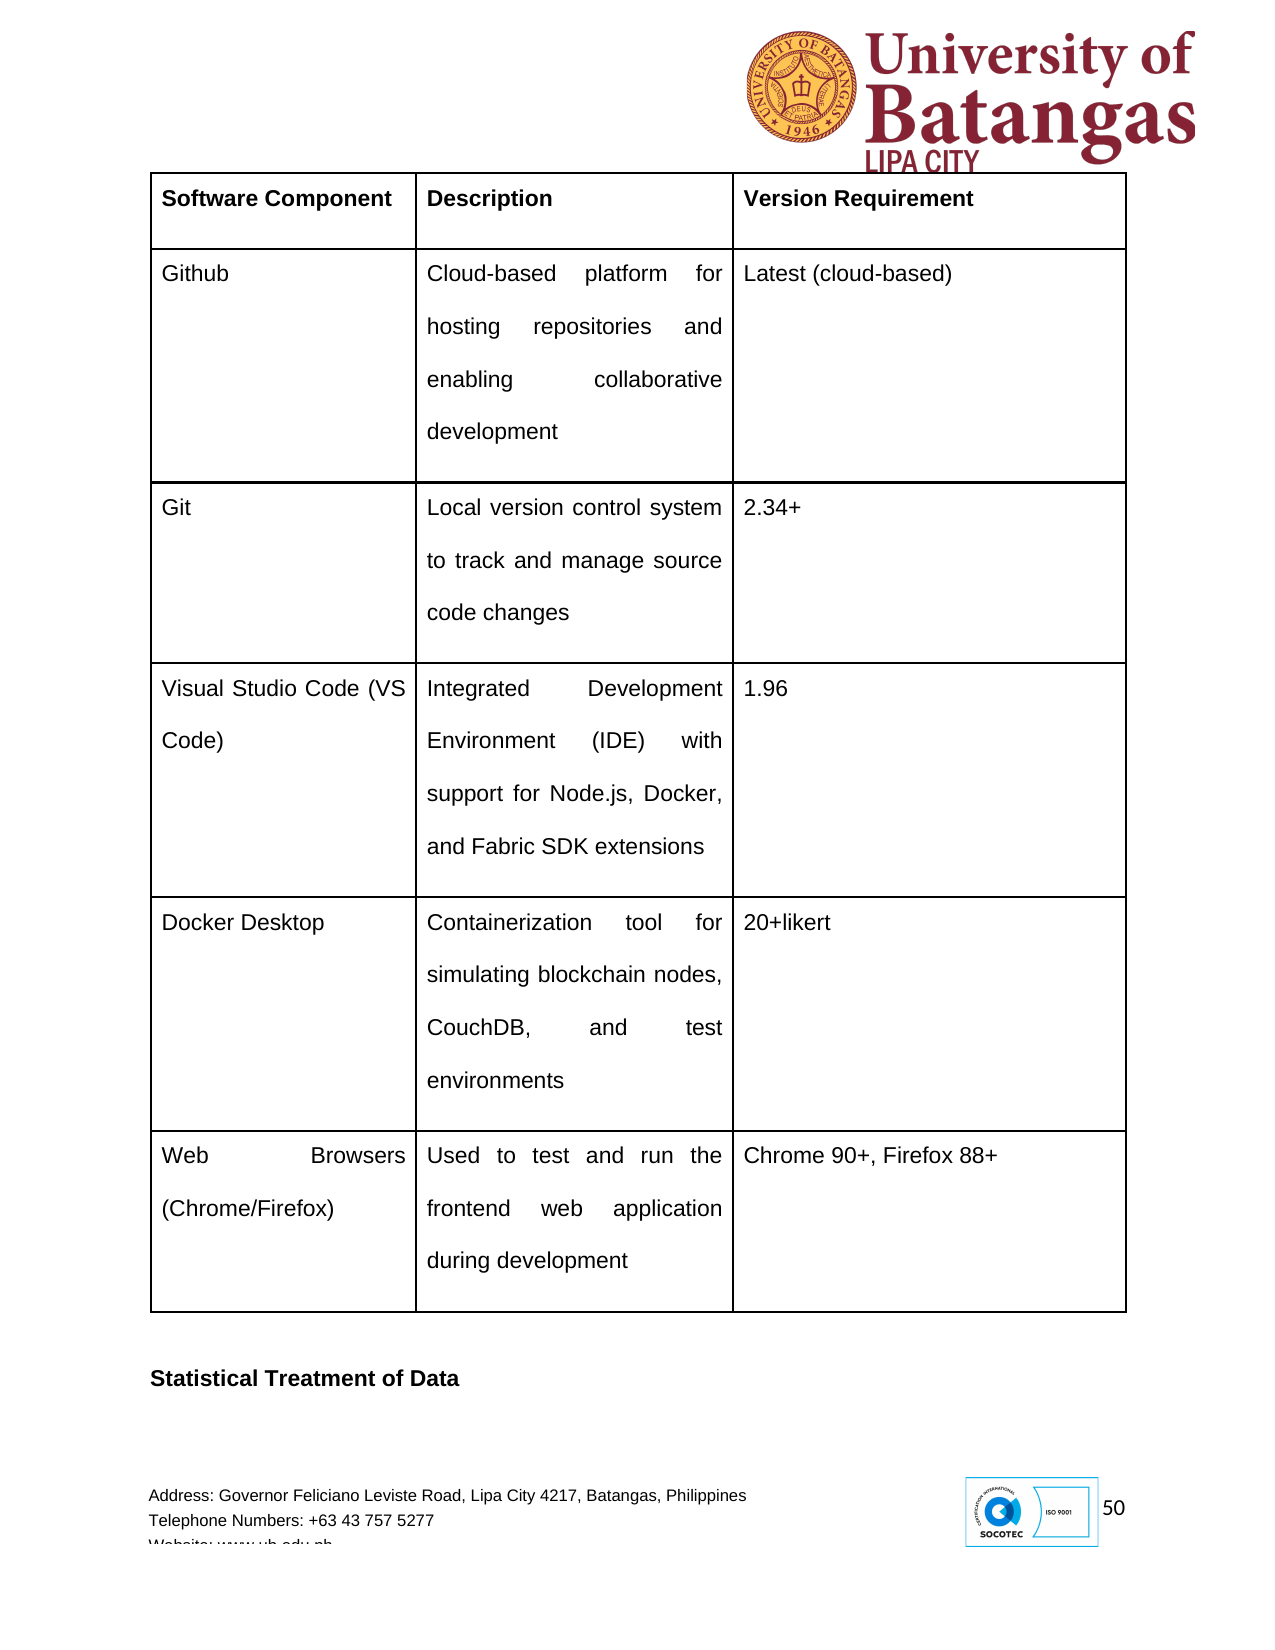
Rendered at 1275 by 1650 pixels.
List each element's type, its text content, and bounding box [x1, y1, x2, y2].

table_cell 20+likert [734, 898, 1125, 1129]
table_cell Containerization tool for simulating blockchain nodes, CouchDB, and test environments [417, 898, 732, 1129]
table_cell Used to test and run the frontend web application during development [417, 1132, 732, 1311]
table_cell Visual Studio Code (VS Code) [152, 664, 415, 896]
table_cell Local version control system to track and manage source code changes [417, 484, 732, 662]
picture [746, 31, 1195, 173]
picture [965, 1479, 1099, 1545]
table_cell Latest (cloud-based) [734, 250, 1125, 481]
table_cell Web Browsers (Chrome/Firefox) [152, 1132, 415, 1311]
table_cell Integrated Development Environment (IDE) with support for Node.js, Docker, and Fabric SDK extensions [417, 664, 732, 896]
text Statistical Treatment of Data [150, 1365, 1125, 1392]
table_cell Git [152, 484, 415, 662]
table_cell Chrome 90+, Firefox 88+ [734, 1132, 1125, 1311]
table_cell 2.34+ [734, 484, 1125, 662]
table_header Version Requirement [734, 174, 1125, 248]
table_header Description [417, 174, 732, 248]
table_cell Github [152, 250, 415, 481]
table_cell Docker Desktop [152, 898, 415, 1129]
table_cell Cloud-based platform for hosting repositories and enabling collaborative development [417, 250, 732, 481]
table_header Software Component [152, 174, 415, 248]
table_cell 1.96 [734, 664, 1125, 896]
